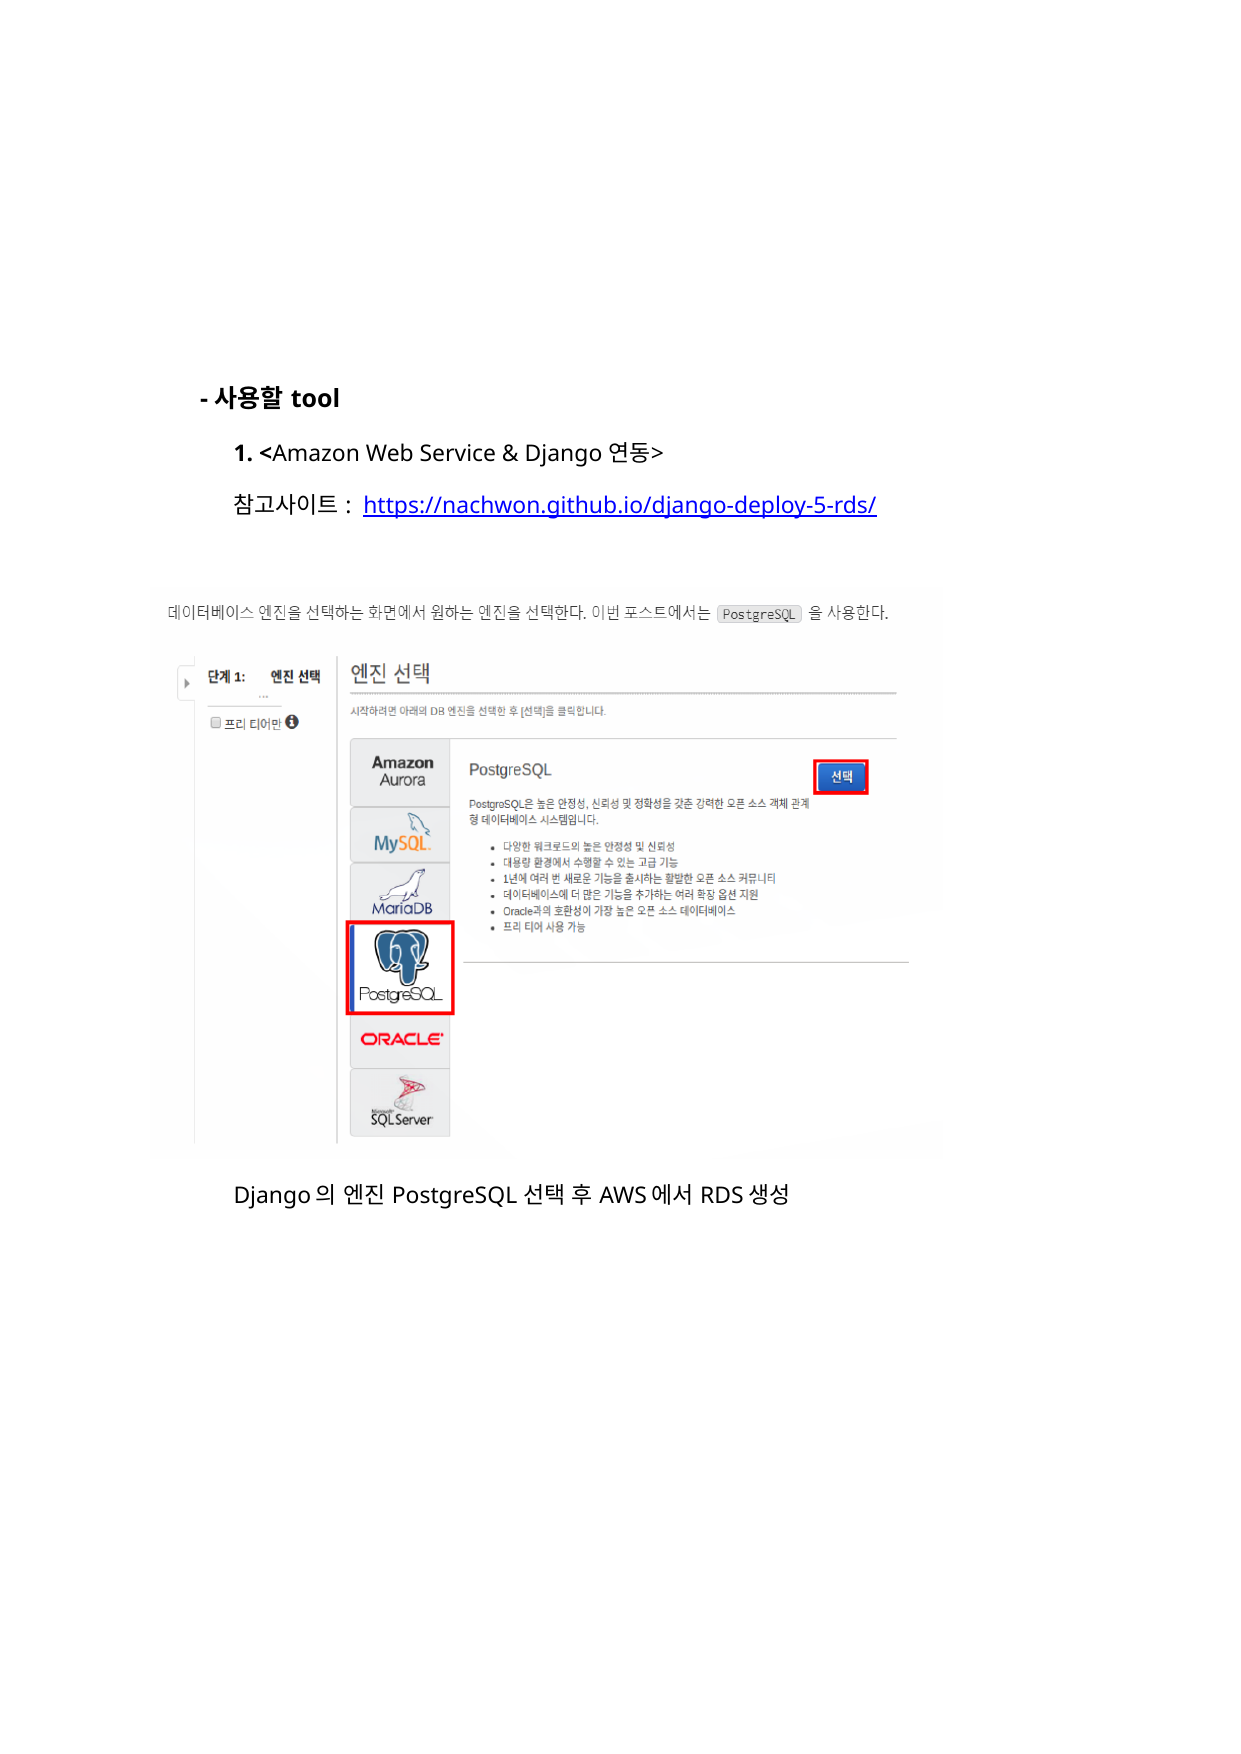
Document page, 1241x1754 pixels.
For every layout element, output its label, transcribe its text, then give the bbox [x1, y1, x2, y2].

text - 사용할 tool [150, 379, 1090, 415]
text Django의 엔진 PostgreSQL 선택 후 AWS에서 RDS생성 [150, 1177, 1090, 1211]
text 참고사이트 : https://nachwon.github.io/django-deploy-5-rds/ [150, 487, 1090, 520]
picture [150, 587, 943, 1159]
text 1. <Amazon Web Service & Django 연동> [150, 434, 1090, 468]
